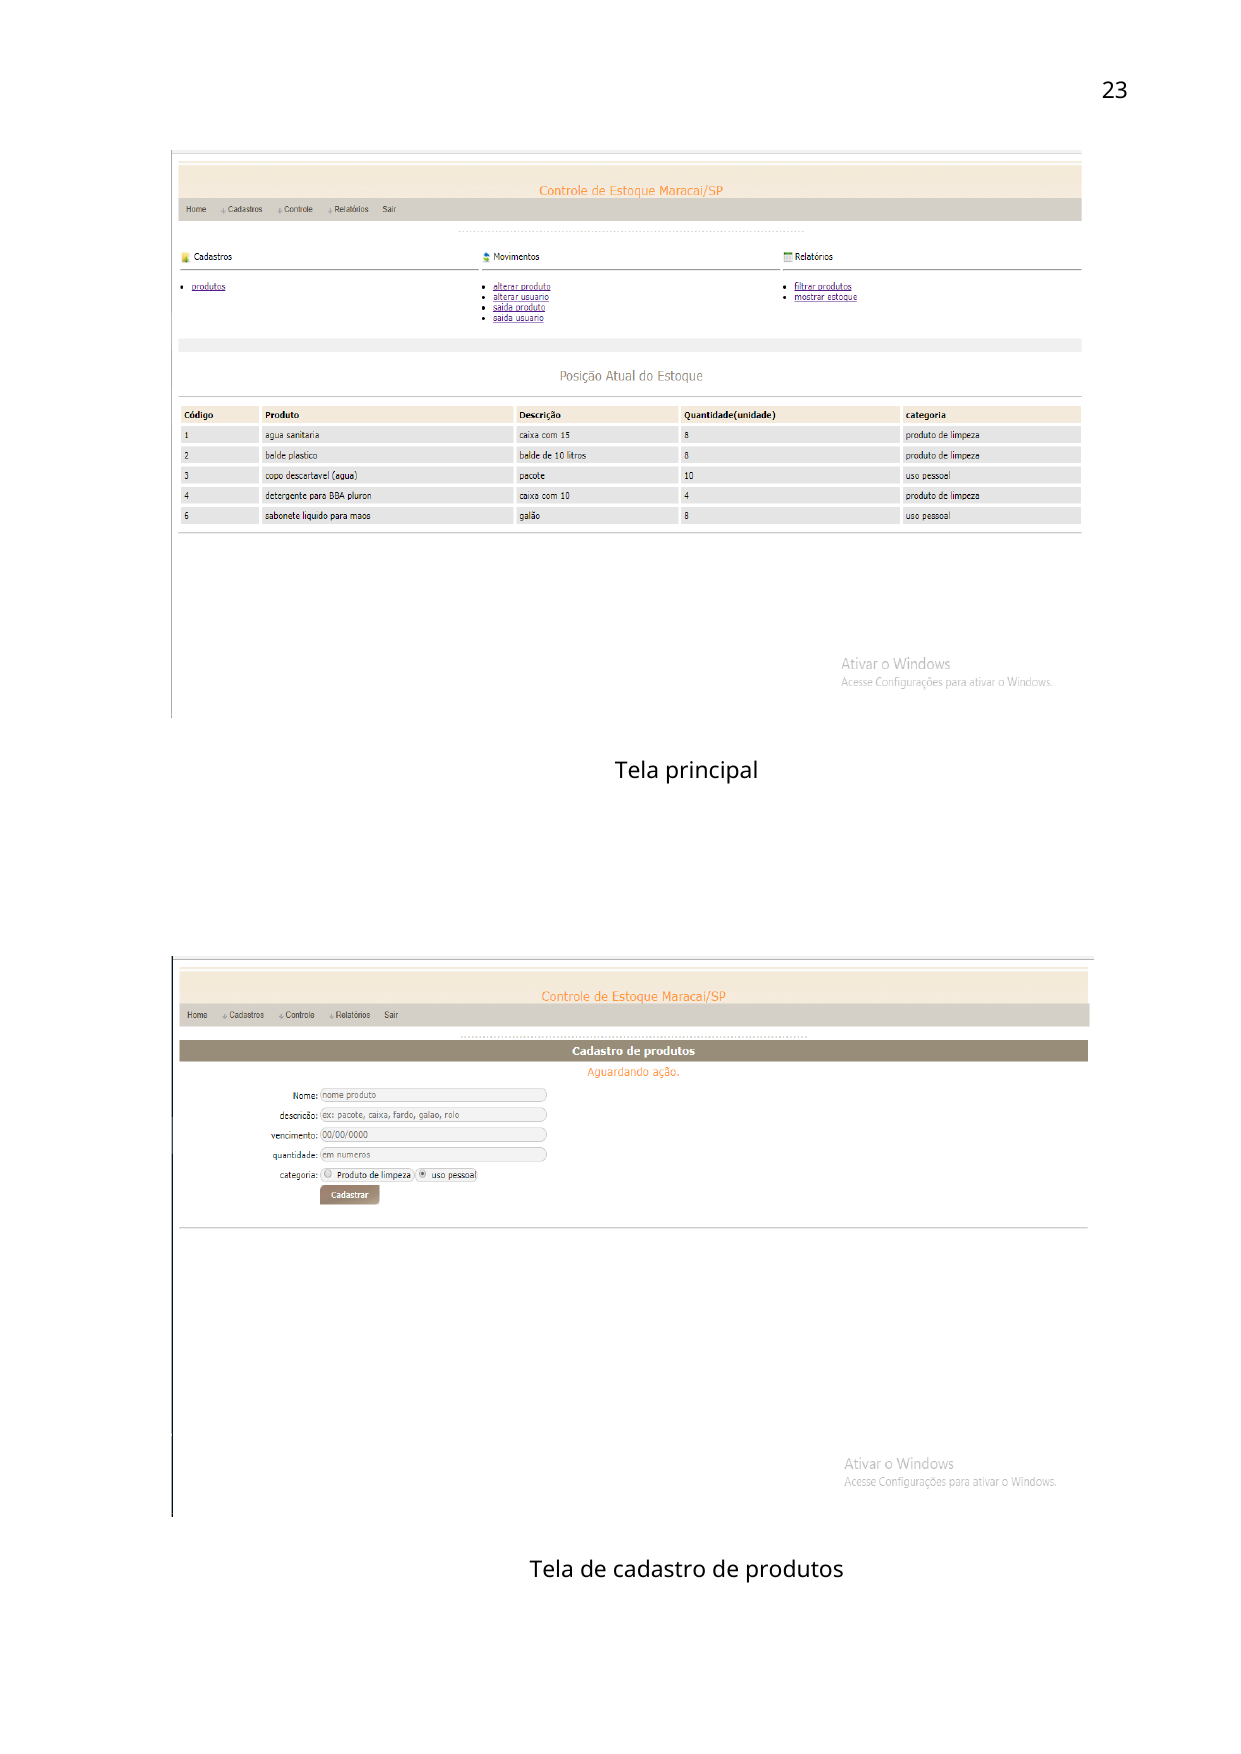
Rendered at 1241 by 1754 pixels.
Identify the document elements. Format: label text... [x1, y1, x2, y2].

text Tela principal [172, 754, 1128, 785]
picture [171, 150, 1082, 718]
text Tela de cadastro de produtos [172, 1553, 1128, 1584]
picture [171, 956, 1094, 1517]
